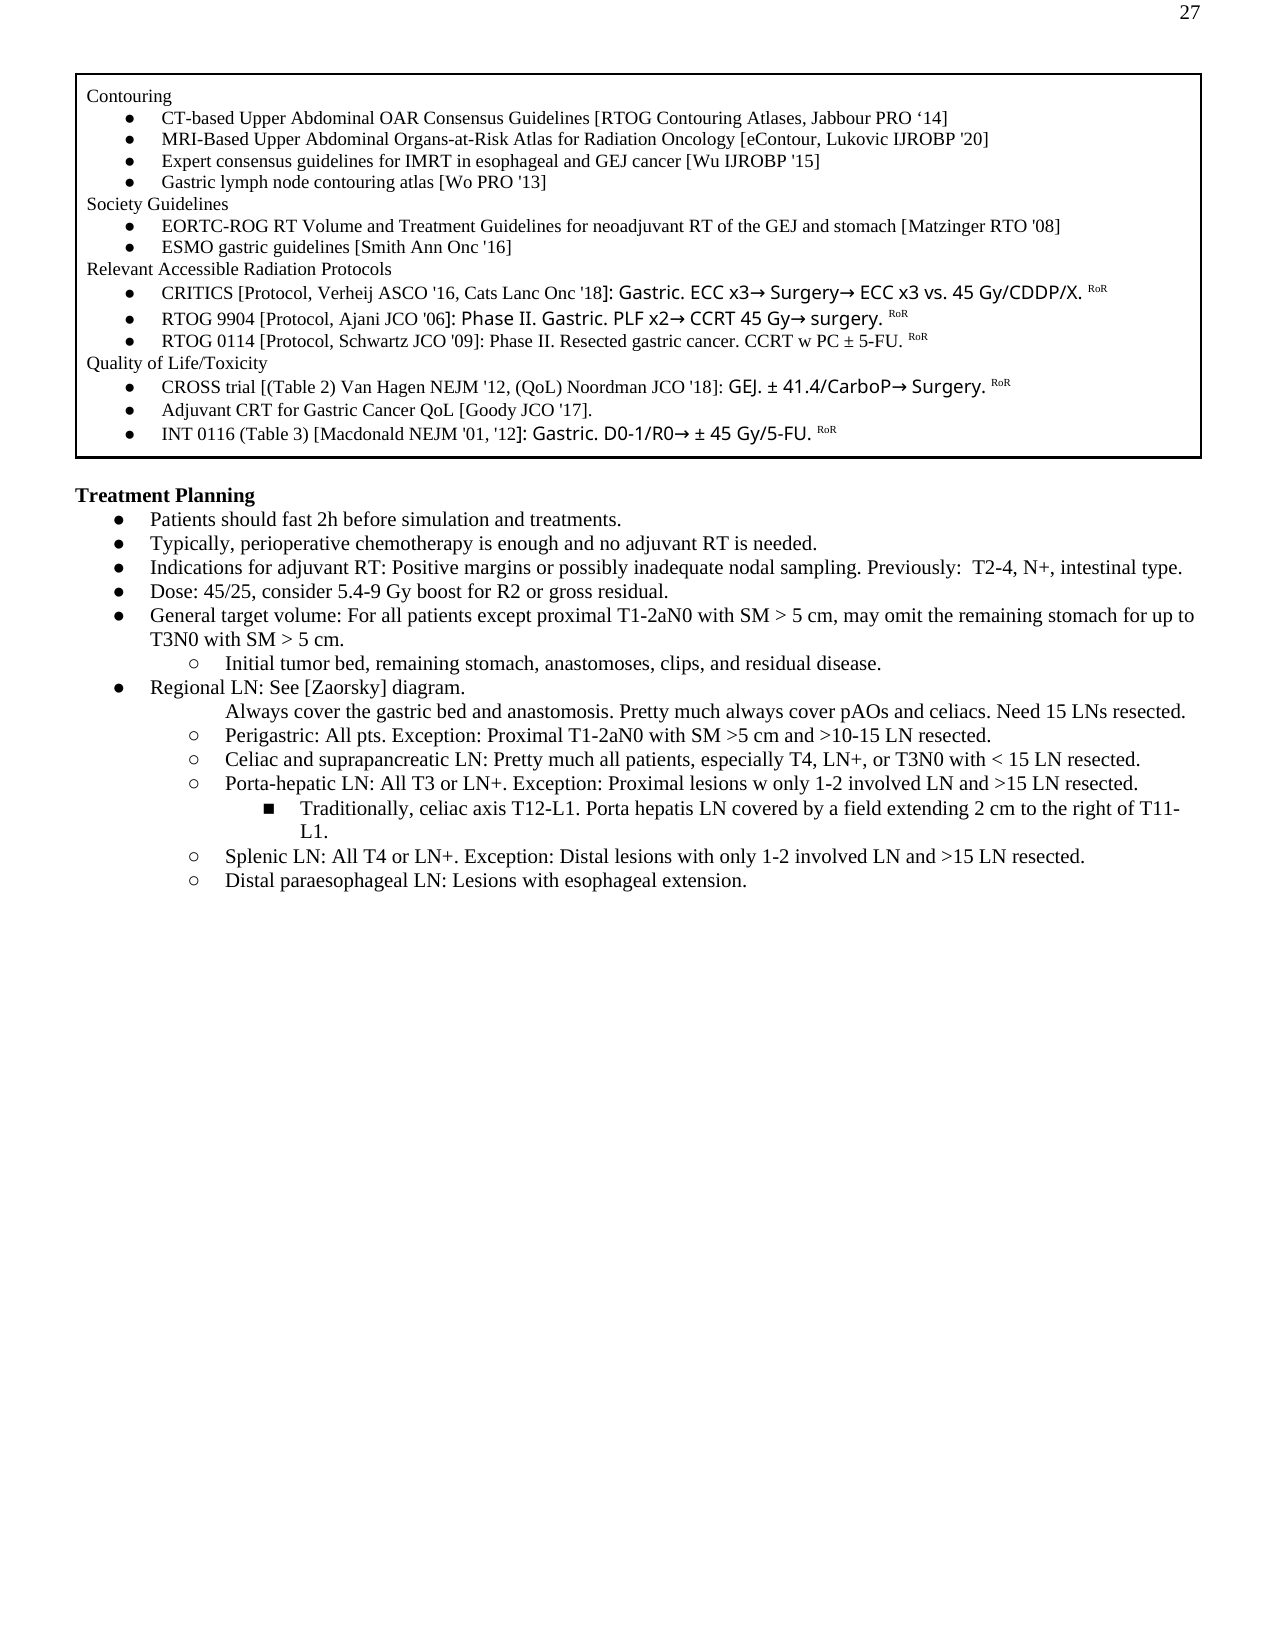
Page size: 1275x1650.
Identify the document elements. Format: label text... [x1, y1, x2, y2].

list Patients should fast 2h before simulation and treatments. [112, 507, 1200, 531]
list Splenic LN: All T4 or LN+. Exception: Distal lesions with only 1-2 involved LN and >15 LN resected. [187, 843, 1200, 868]
list Distal paraesophageal LN: Lesions with esophageal extension. [187, 868, 1200, 892]
list Porta-hepatic LN: All T3 or LN+. Exception: Proximal lesions w only 1-2 involved LN and >15 LN resected. [187, 771, 1200, 795]
list Celiac and suprapancreatic LN: Pretty much all patients, especially T4, LN+, or T3N0 with < 15 LN resected. [187, 747, 1200, 771]
list Indications for adjuvant RT: Positive margins or possibly inadequate nodal sampling. Previously: T2-4, N+, intestinal type. [112, 555, 1200, 579]
subtitle Treatment Planning [75, 483, 1200, 507]
list Dose: 45/25, consider 5.4-9 Gy boost for R2 or gross residual. [112, 579, 1200, 603]
list Typically, perioperative chemotherapy is enough and no adjuvant RT is needed. [112, 531, 1200, 555]
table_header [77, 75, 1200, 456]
list Perigastric: All pts. Exception: Proximal T1-2aN0 with SM >5 cm and >10-15 LN resected. [187, 723, 1200, 747]
text Always cover the gastric bed and anastomosis. Pretty much always cover pAOs and celiacs. Need 15 LNs resected. [150, 699, 1200, 723]
list Initial tumor bed, remaining stomach, anastomoses, clips, and residual disease. [187, 651, 1200, 675]
list Traditionally, celiac axis T12-L1. Porta hepatis LN covered by a field extending 2 cm to the right of T11-L1. [262, 795, 1200, 843]
list Regional LN: See [Zaorsky] diagram. [112, 675, 1200, 699]
list General target volume: For all patients except proximal T1-2aN0 with SM > 5 cm, may omit the remaining stomach for up to T3N0 with SM > 5 cm. [112, 603, 1200, 651]
